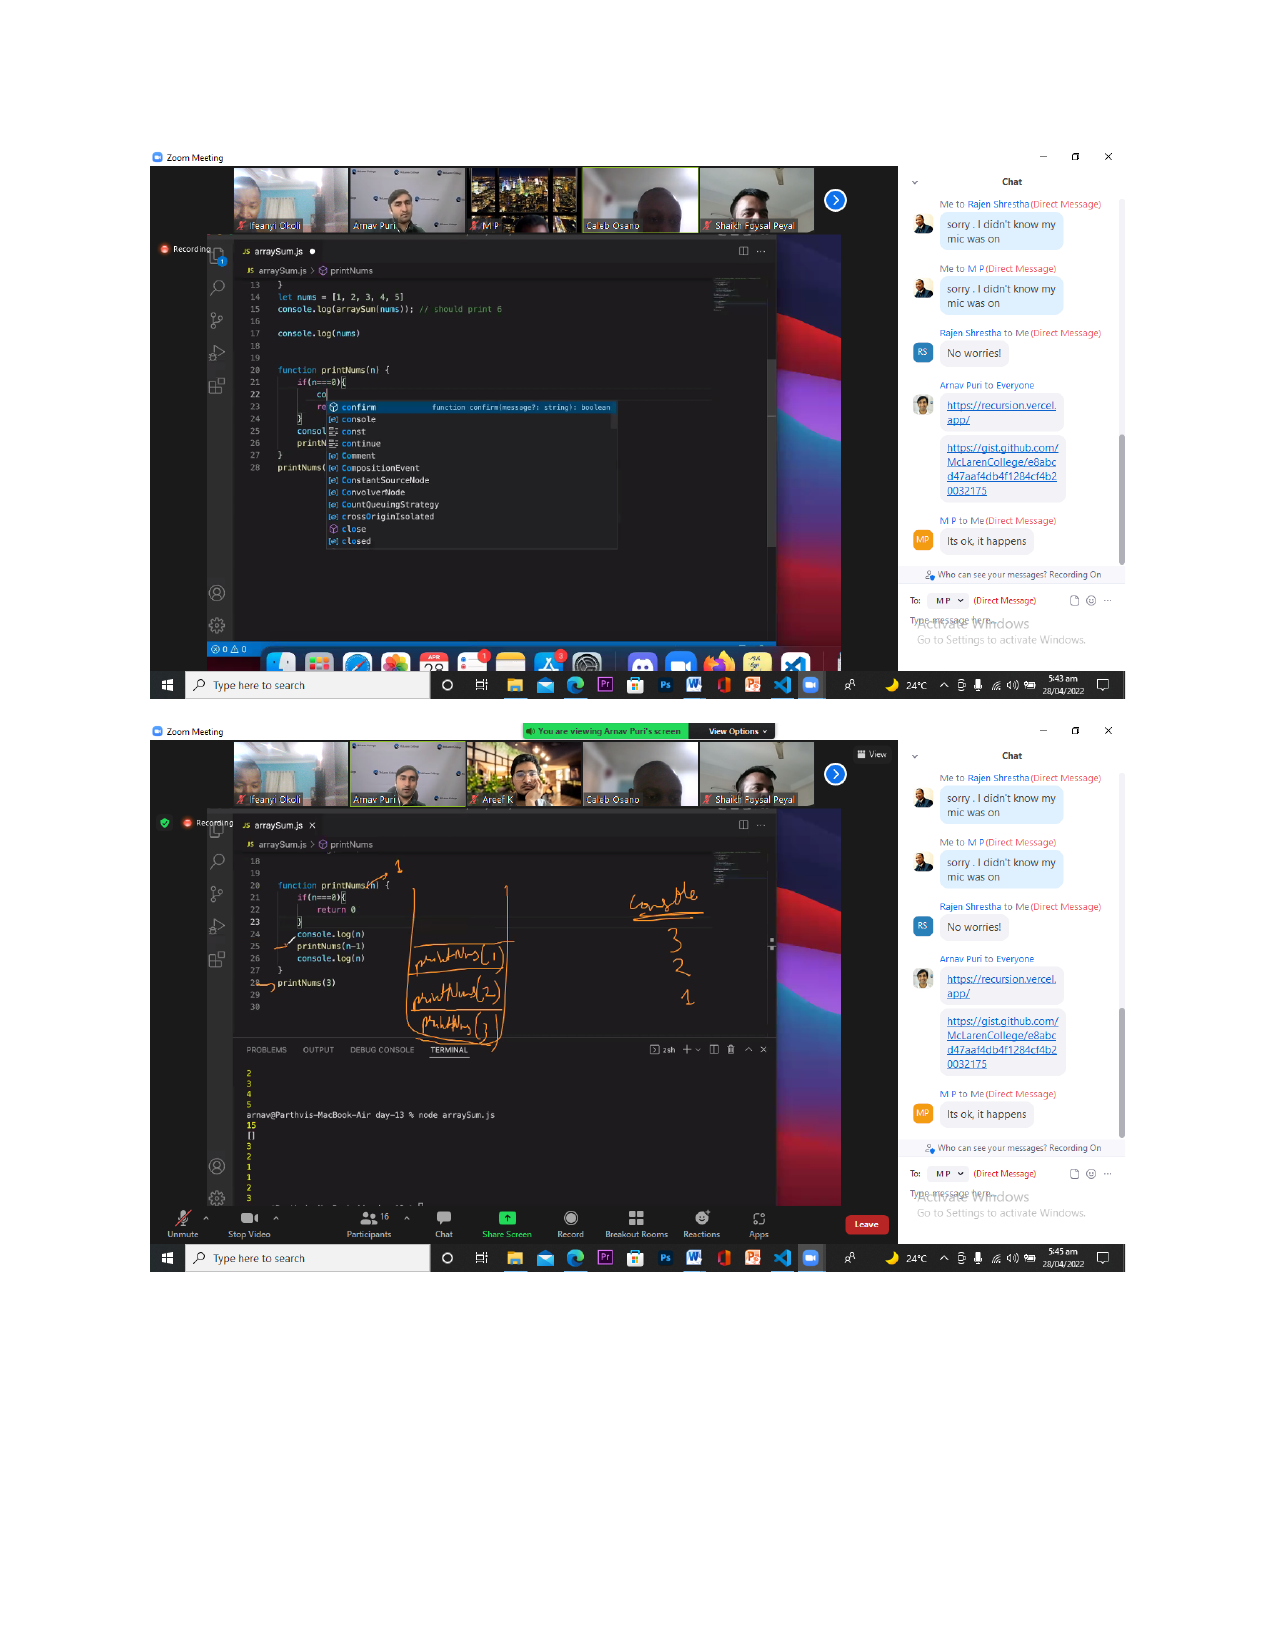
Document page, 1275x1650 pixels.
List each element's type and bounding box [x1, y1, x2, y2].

picture [150, 150, 1125, 699]
picture [150, 723, 1125, 1272]
